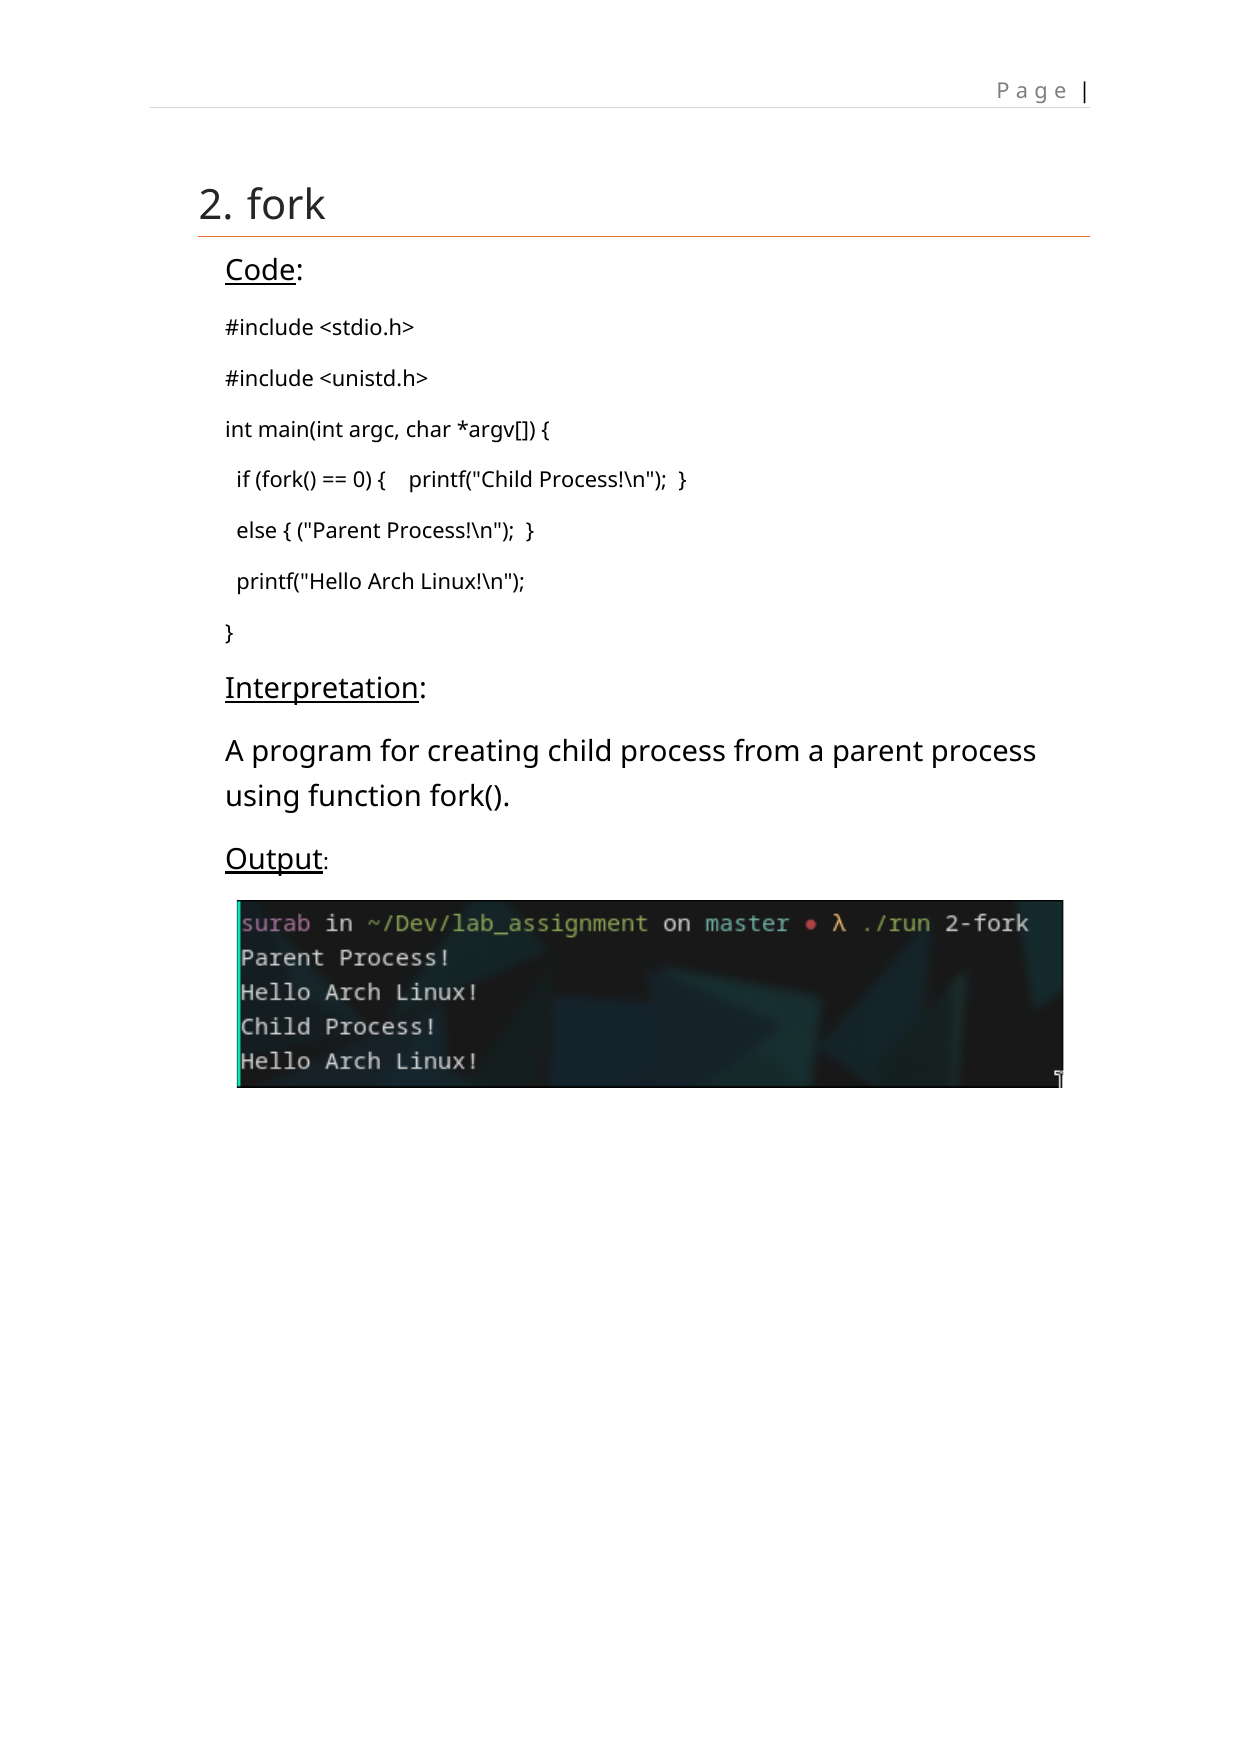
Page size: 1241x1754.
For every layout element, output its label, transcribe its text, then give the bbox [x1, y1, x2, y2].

picture [236, 900, 1064, 1088]
text #include <stdio.h> [225, 312, 1090, 342]
text } [225, 617, 1090, 647]
text Code: [225, 250, 1090, 289]
subtitle fork [198, 175, 1090, 236]
text #include <unistd.h> [225, 363, 1090, 393]
text printf("Hello Arch Linux!\n"); [225, 566, 1090, 596]
text Output: [225, 838, 1090, 878]
text A program for creating child process from a parent process using function fork(). [225, 730, 1090, 815]
text Interpretation: [225, 668, 1090, 707]
text if (fork() == 0) { printf("Child Process!\n"); } [225, 464, 1090, 494]
text int main(int argc, char *argv[]) { [225, 414, 1090, 443]
text else { ("Parent Process!\n"); } [225, 515, 1090, 545]
